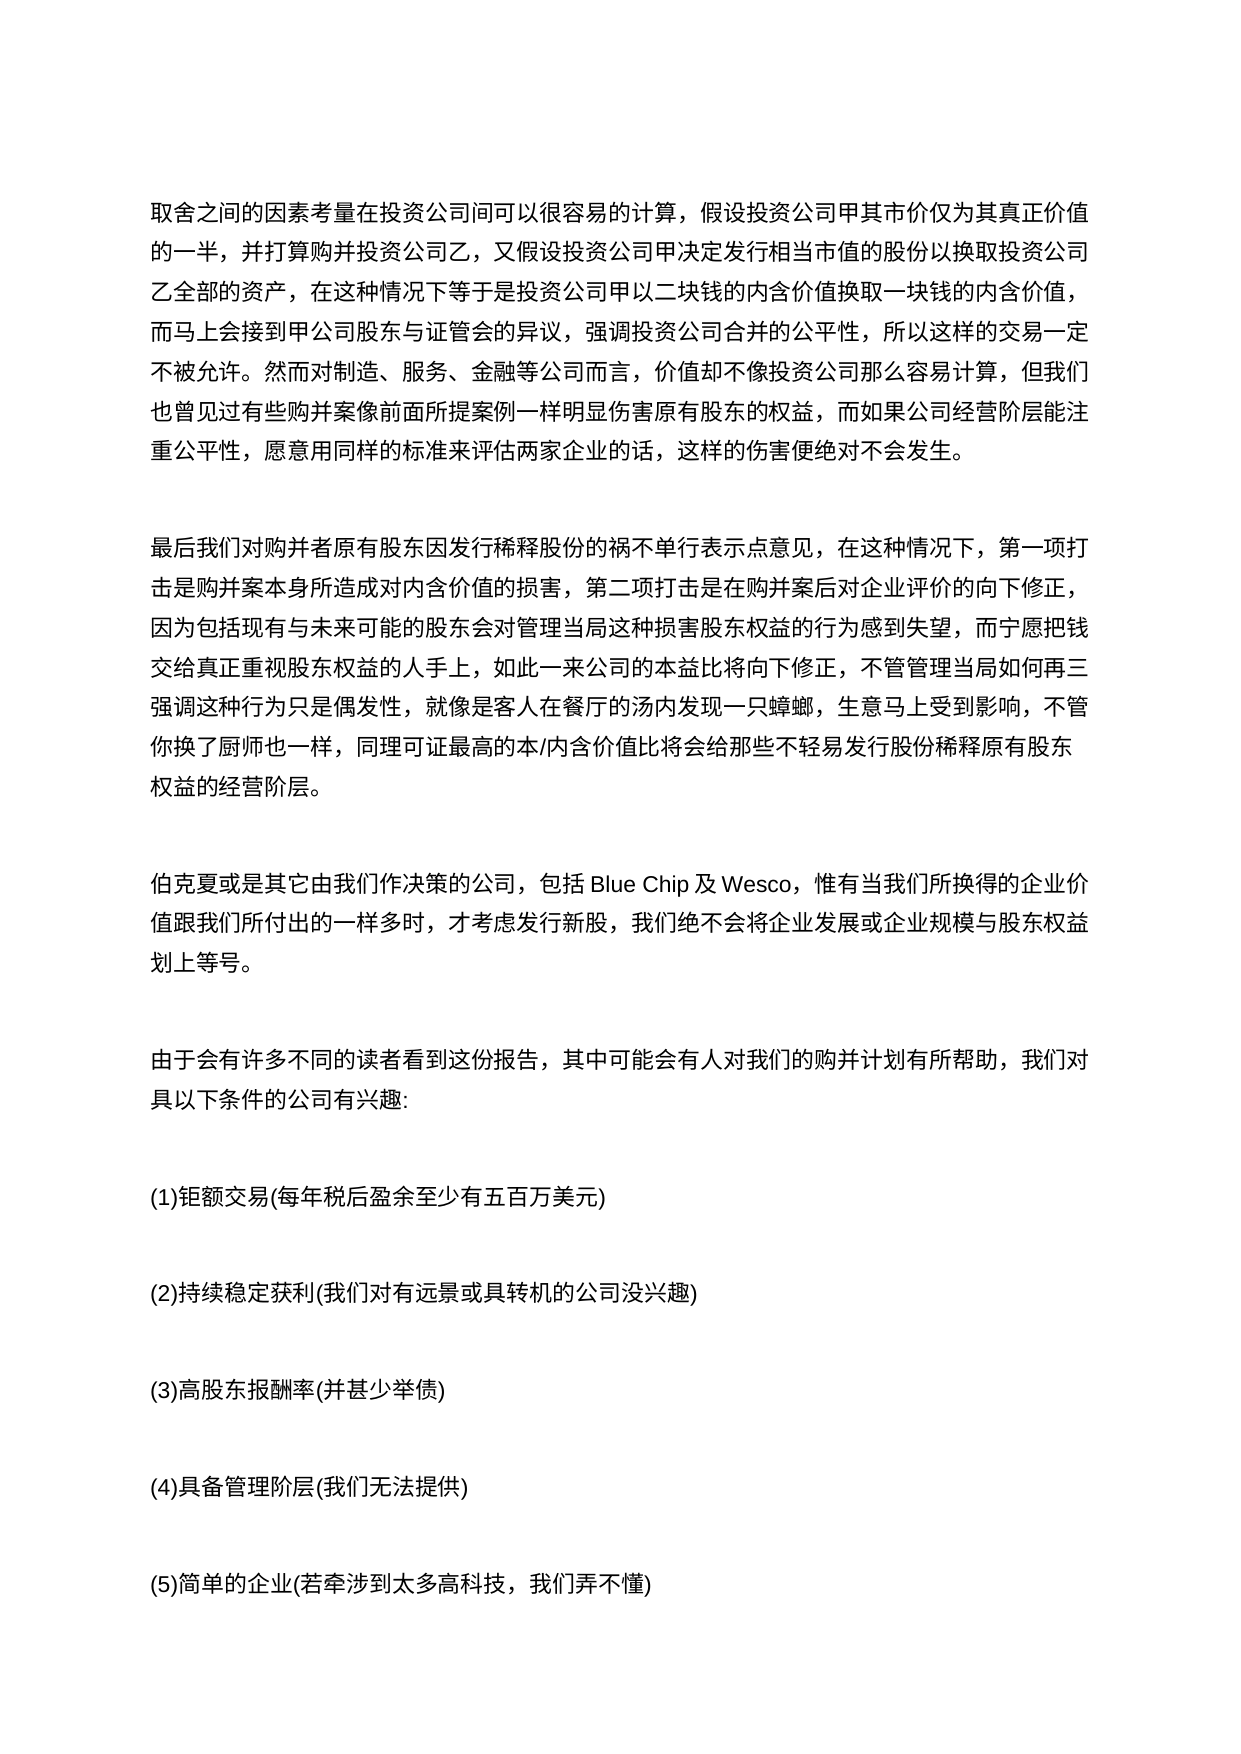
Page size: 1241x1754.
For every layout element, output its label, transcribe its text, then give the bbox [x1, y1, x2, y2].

text (1)钜额交易(每年税后盈余至少有五百万美元) [150, 1178, 1090, 1212]
text 取舍之间的因素考量在投资公司间可以很容易的计算，假设投资公司甲其市价仅为其真正价值的一半，并打算购并投资公司乙，又假设投资公司甲决定发行相当市值的股份以换取投资公司乙全部的资产，在这种情况下等于是投资公司甲以二块钱的内含价值换取一块钱的内含价值，而马上会接到甲公司股东与证管会的异议，强调投资公司合并的公平性，所以这样的交易一定不被允许。然而对制造、服务、金融等公司而言，价值却不像投资公司那么容易计算，但我们也曾见过有些购并案像前面所提案例一样明显伤害原有股东的权益，而如果公司经营阶层能注重公平性，愿意用同样的标准来评估两家企业的话，这样的伤害便绝对不会发生。 [150, 194, 1090, 466]
text (4)具备管理阶层(我们无法提供) [150, 1469, 1090, 1502]
text 最后我们对购并者原有股东因发行稀释股份的祸不单行表示点意见，在这种情况下，第一项打击是购并案本身所造成对内含价值的损害，第二项打击是在购并案后对企业评价的向下修正，因为包括现有与未来可能的股东会对管理当局这种损害股东权益的行为感到失望，而宁愿把钱交给真正重视股东权益的人手上，如此一来公司的本益比将向下修正，不管管理当局如何再三强调这种行为只是偶发性，就像是客人在餐厅的汤内发现一只蟑螂，生意马上受到影响，不管你换了厨师也一样，同理可证最高的本/内含价值比将会给那些不轻易发行股份稀释原有股东权益的经营阶层。 [150, 530, 1090, 802]
text 由于会有许多不同的读者看到这份报告，其中可能会有人对我们的购并计划有所帮助，我们对具以下条件的公司有兴趣: [150, 1042, 1090, 1115]
text (5)简单的企业(若牵涉到太多高科技，我们弄不懂) [150, 1566, 1090, 1599]
text (2)持续稳定获利(我们对有远景或具转机的公司没兴趣) [150, 1275, 1090, 1308]
text (3)高股东报酬率(并甚少举债) [150, 1372, 1090, 1405]
text 伯克夏或是其它由我们作决策的公司，包括Blue Chip及Wesco，惟有当我们所换得的企业价值跟我们所付出的一样多时，才考虑发行新股，我们绝不会将企业发展或企业规模与股东权益划上等号。 [150, 866, 1090, 978]
